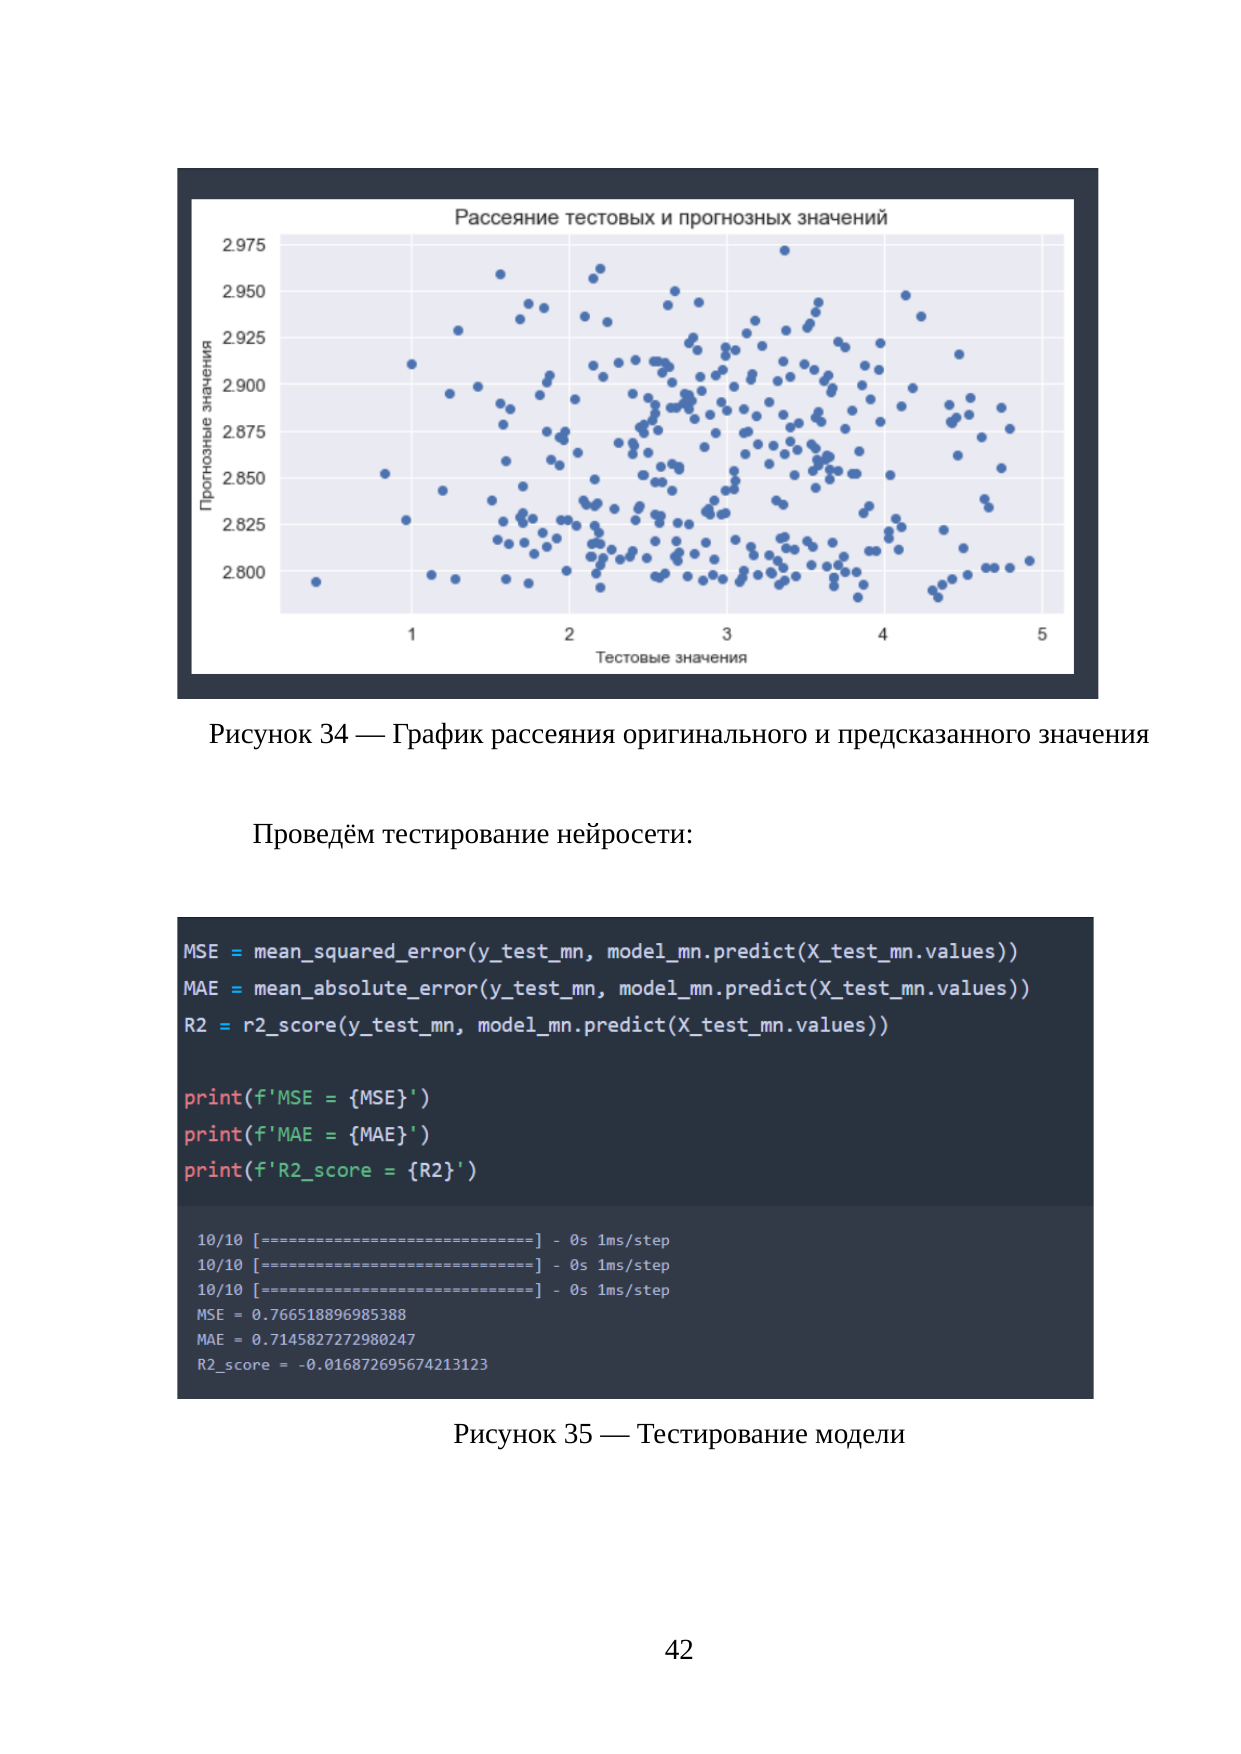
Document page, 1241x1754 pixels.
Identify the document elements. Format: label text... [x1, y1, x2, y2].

picture [177, 917, 1094, 1399]
picture [177, 168, 1099, 699]
text Проведём тестирование нейросети: [177, 816, 1181, 850]
text Рисунок 34 — График рассеяния оригинального и предсказанного значения [177, 716, 1181, 749]
text Рисунок 35 — Тестирование модели [177, 1416, 1181, 1449]
